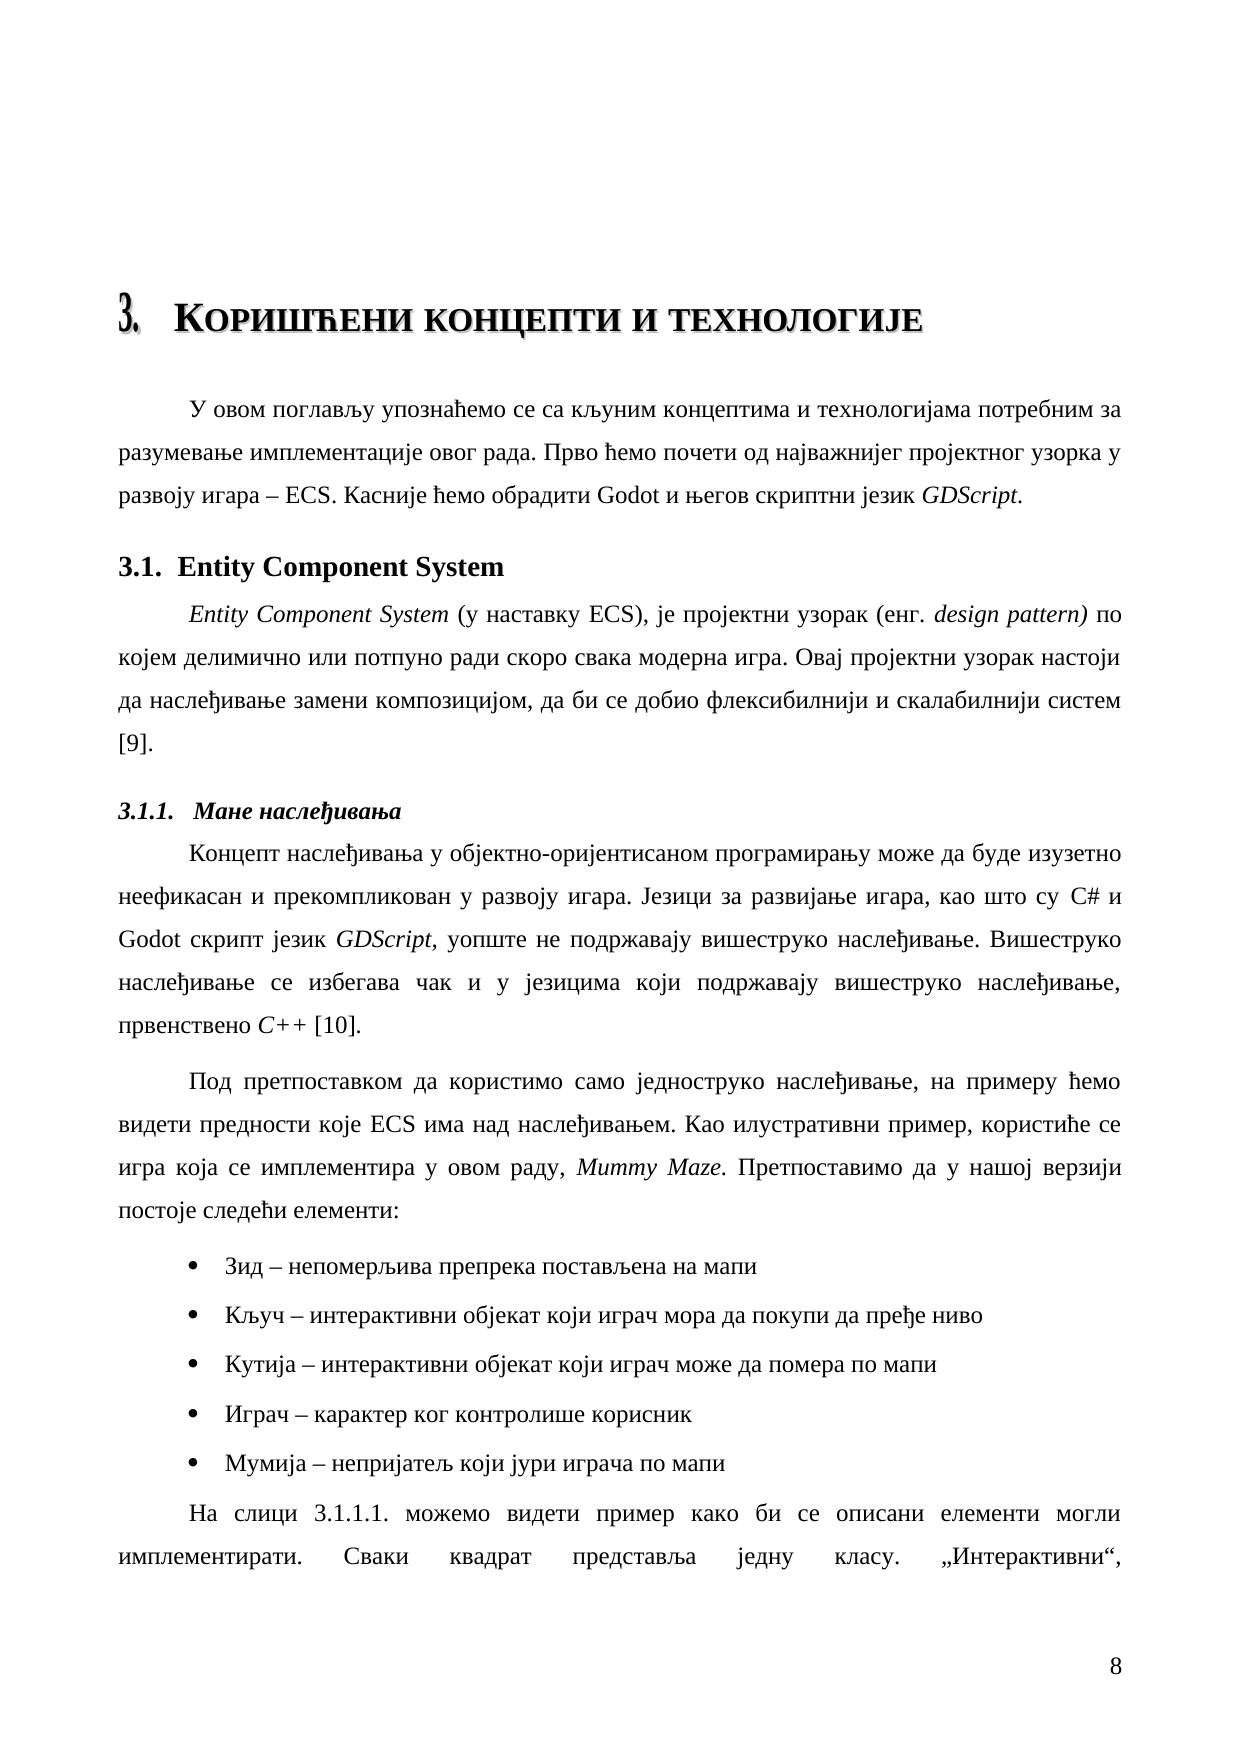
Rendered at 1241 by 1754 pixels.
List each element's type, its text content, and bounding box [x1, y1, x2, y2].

text Концепт наслеђивања у објектно-оријентисаном програмирању може да буде изузетно неефикасан и прекомпликован у развоју игара. Језици за развијање игара, као што су C# и Godot скрипт језик GDScript, уопште не подржавају вишеструко наслеђивање. Вишеструко наслеђивање се избегава чак и у језицима који подржавају вишеструко наслеђивање, првенствено C++ [10]. [118, 838, 1122, 1039]
text Зид – непомерљива препрека постављена на мапи [189, 1251, 1122, 1279]
text Entity Component System [118, 549, 1122, 582]
text У овом поглављу упознаћемо се са кљуним концептима и технологијама потребним за разумевање имплементације овог рада. Прво ћемо почети од најважнијег пројектног узорка у развоју игара – ECS. Касније ћемо обрадити Godot и његов скриптни језик GDScript. [118, 394, 1122, 509]
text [118, 1498, 1122, 1569]
text Мане наслеђивања [118, 796, 1122, 825]
text Entity Component System (у наставку ECS), је пројектни узорак (енг. design pattern) по којем делимично или потпуно ради скоро свака модерна игра. Овај пројектни узорак настоји да наслеђивање замени композицијом, да би се добио флексибилнији и скалабилнији систем [9]. [118, 599, 1122, 757]
text Играч – карактер ког контролише корисник [189, 1399, 1122, 1428]
text Кључ – интерактивни објекат који играч мора да покупи да пређе ниво [189, 1300, 1122, 1329]
text Кутија – интерактивни објекат који играч може да помера по мапи [189, 1349, 1122, 1378]
text Коришћени концепти и технологије [118, 277, 1122, 344]
text Мумија – непријатељ који јури играча по мапи [189, 1448, 1122, 1477]
text Под претпоставком да користимо само једноструко наслеђивање, на примеру ћемо видети предности које ECS има над наслеђивањем. Као илустративни пример, користиће се игра која се имплементира у овом раду, Mummy Maze. Претпоставимо да у нашој верзији постоје следећи елементи: [118, 1066, 1122, 1224]
